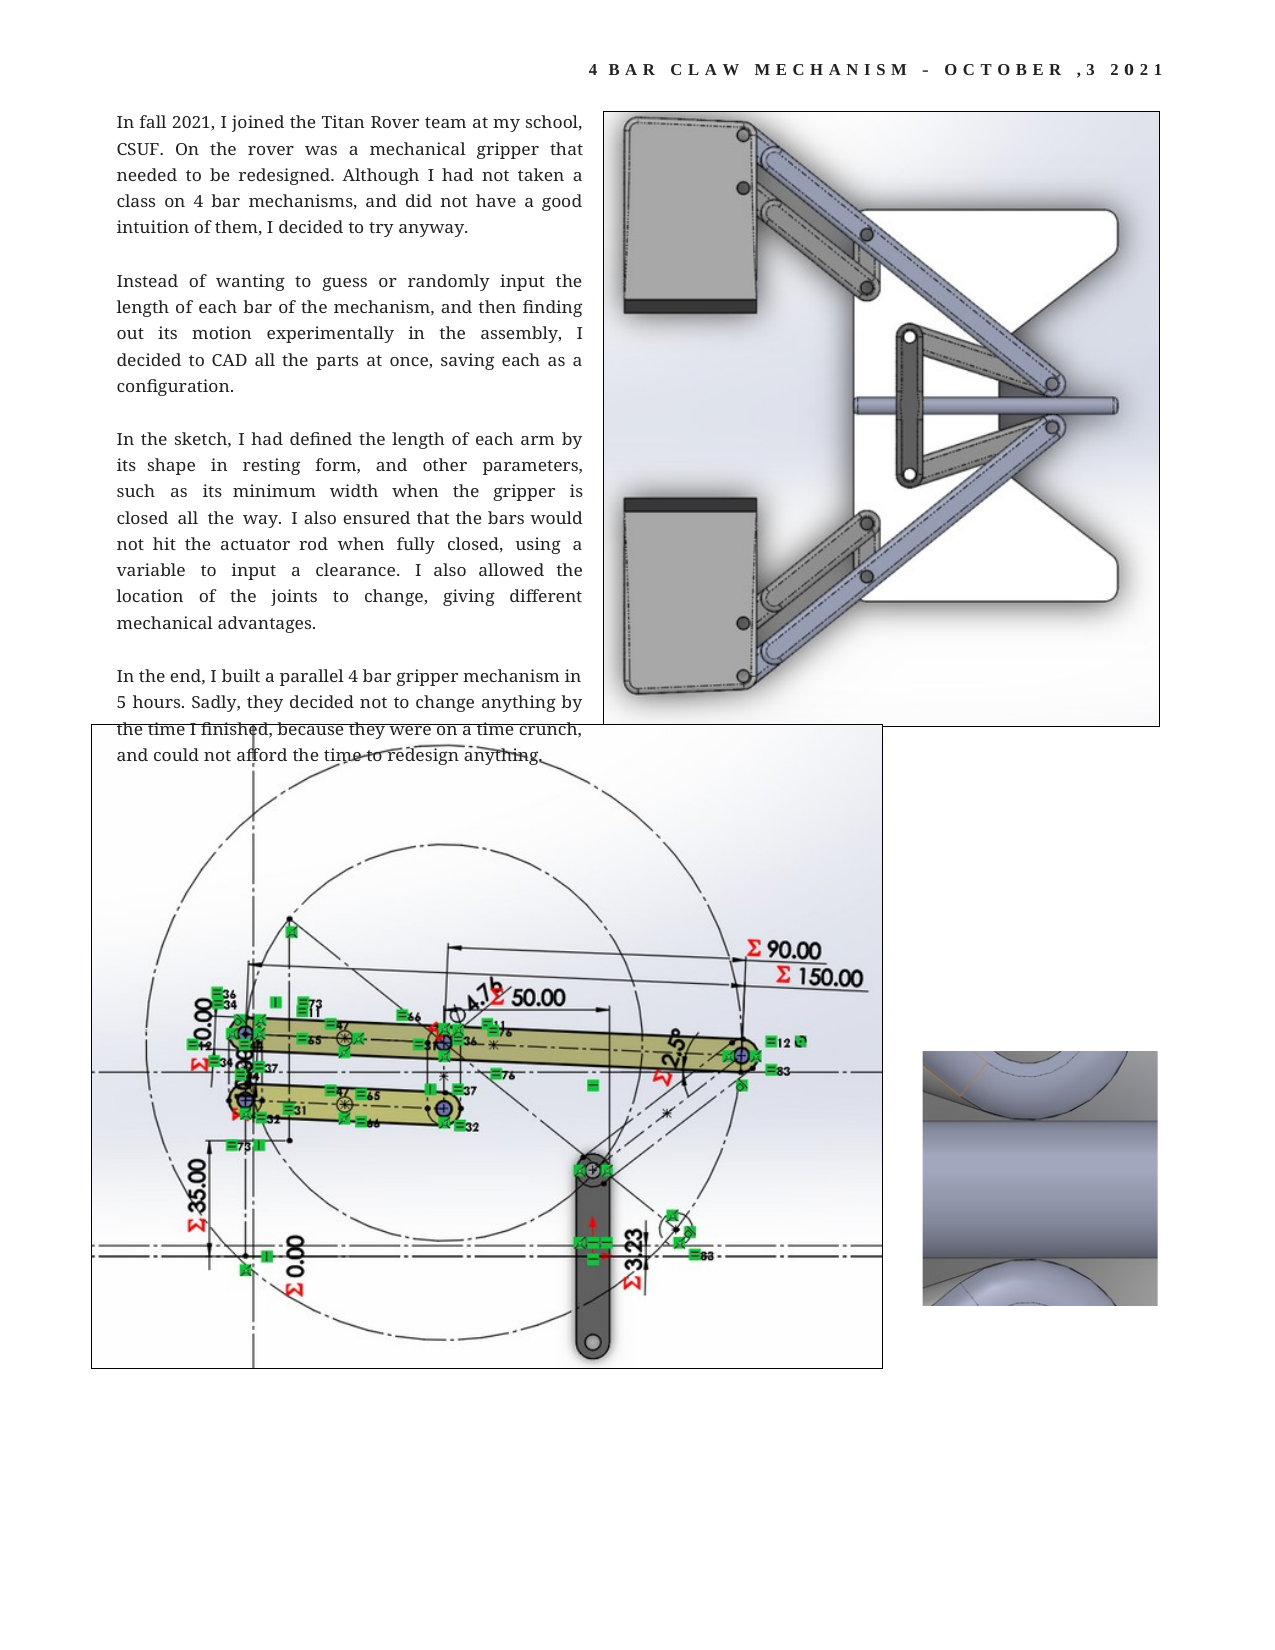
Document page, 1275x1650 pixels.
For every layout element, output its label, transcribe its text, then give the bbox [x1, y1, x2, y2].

text In the end, I built a parallel 4 bar gripper mechanism in 5 hours. Sadly, they decided not to change anything by the time I finished, because they were on a time crunch, and could not afford the time to redesign anything. [116, 665, 583, 766]
picture [604, 112, 1159, 726]
picture [922, 1051, 1158, 1306]
text Instead of wanting to guess or randomly input the length of each bar of the mechanism, and then finding out its motion experimentally in the assembly, I decided to CAD all the parts at once, saving each as a configuration. [116, 269, 583, 397]
subtitle 4 B A R C L A W M E C H A N I S M - O C T O B E R , 3 2 0 2 1 [116, 59, 1254, 78]
text In fall 2021, I joined the Titan Rover team at my school, CSUF. On the rover was a mechanical gripper that needed to be redesigned. Although I had not taken a class on 4 bar mechanisms, and did not have a good intuition of them, I decided to try anyway. [116, 111, 583, 239]
text In the sketch, I had defined the length of each arm by its shape in resting form, and other parameters, such as its minimum width when the gripper is closed all the way. I also ensured that the bars would not hit the actuator rod when fully closed, using a variable to input a clearance. I also allowed the location of the joints to change, giving different mechanical advantages. [116, 428, 583, 634]
picture [92, 725, 882, 1368]
